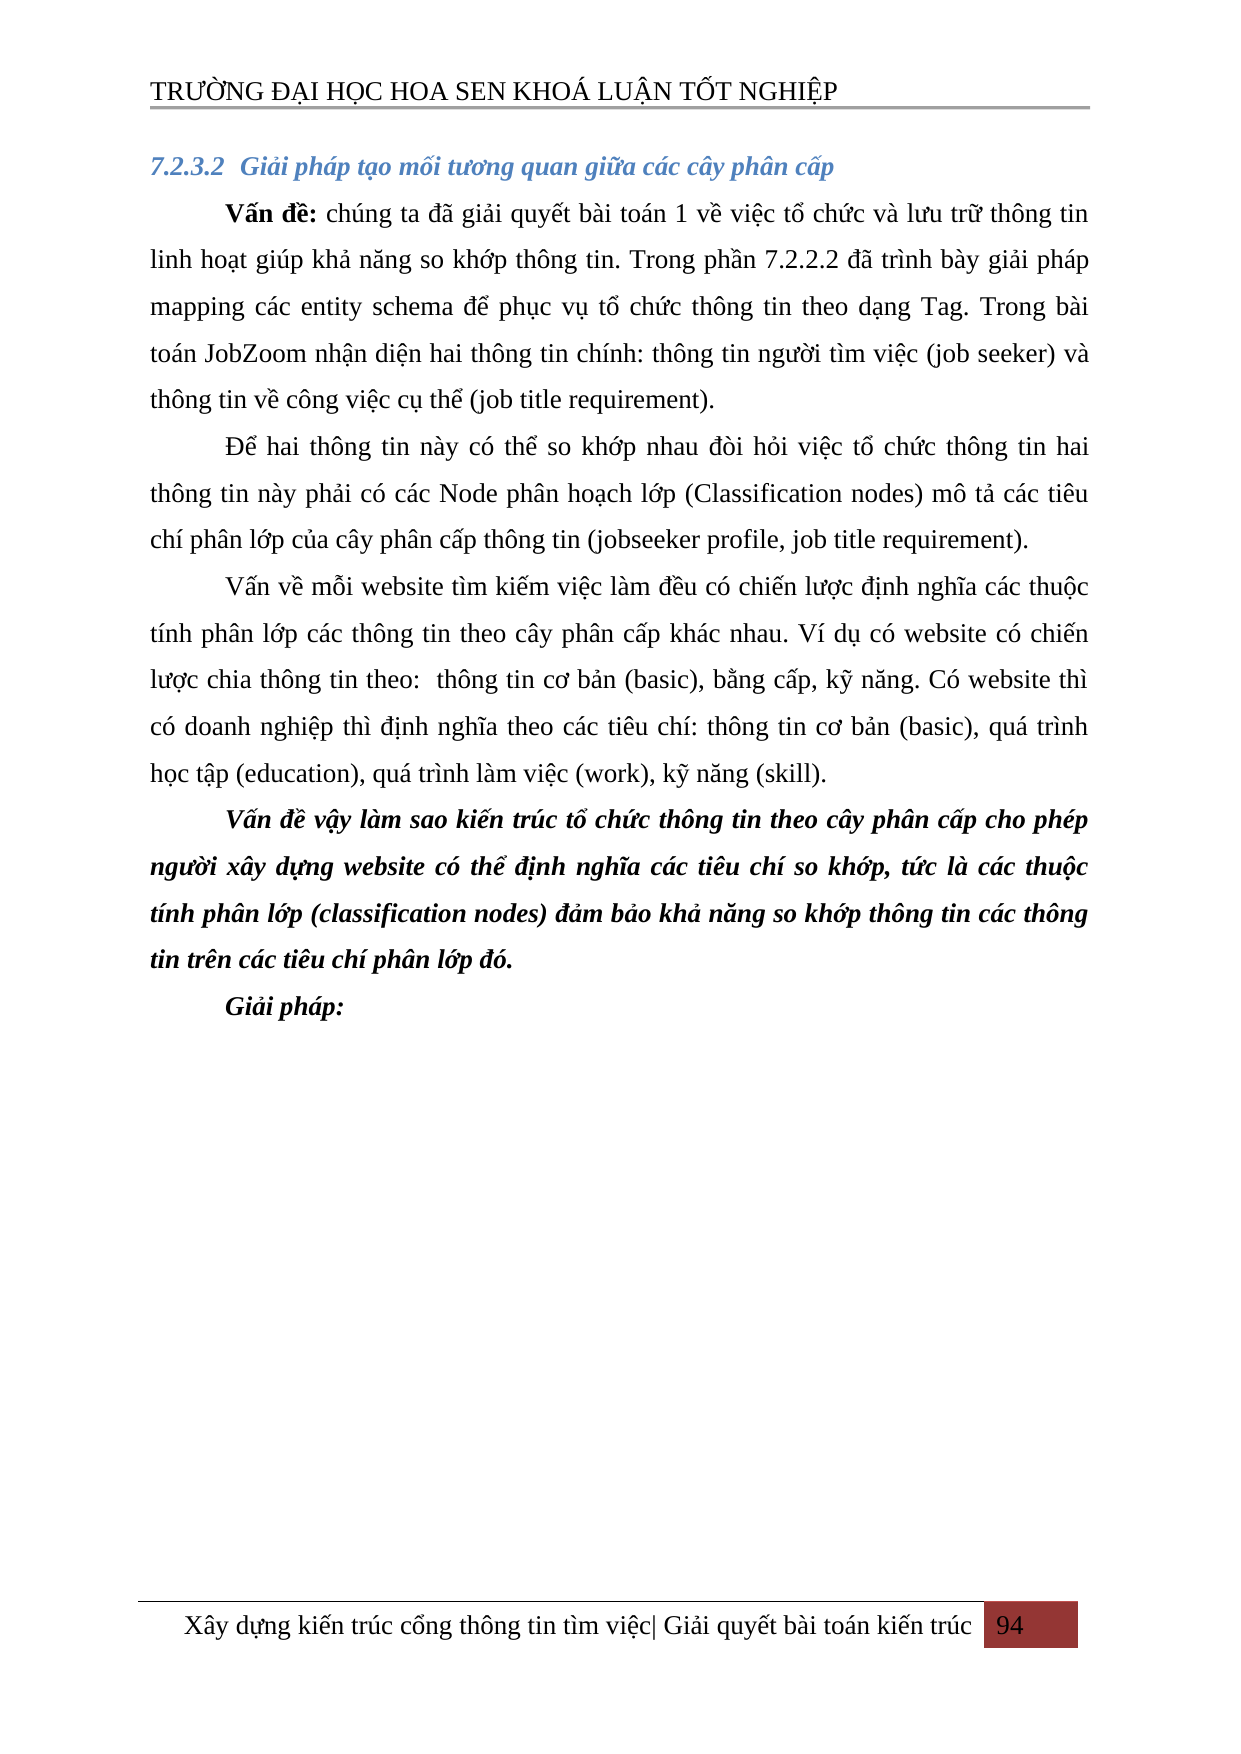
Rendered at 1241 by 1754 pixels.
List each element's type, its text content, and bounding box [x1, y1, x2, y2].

text Vấn đề: chúng ta đã giải quyết bài toán 1 về việc tổ chức và lưu trữ thông tin linh hoạt giúp khả năng so khớp thông tin. Trong phần 7.2.2.2 đã trình bày giải pháp mapping các entity schema để phục vụ tổ chức thông tin theo dạng Tag. Trong bài toán JobZoom nhận diện hai thông tin chính: thông tin người tìm việc (job seeker) và thông tin về công việc cụ thể (job title requirement). [150, 197, 1090, 414]
text Vấn đề vậy làm sao kiến trúc tổ chức thông tin theo cây phân cấp cho phép người xây dựng website có thể định nghĩa các tiêu chí so khớp, tức là các thuộc tính phân lớp (classification nodes) đảm bảo khả năng so khớp thông tin các thông tin trên các tiêu chí phân lớp đó. [150, 803, 1090, 974]
subtitle Giải pháp tạo mối tương quan giữa các cây phân cấp [150, 150, 1090, 181]
text Để hai thông tin này có thể so khớp nhau đòi hỏi việc tổ chức thông tin hai thông tin này phải có các Node phân hoạch lớp (Classification nodes) mô tả các tiêu chí phân lớp của cây phân cấp thông tin (jobseeker profile, job title requirement). [150, 430, 1090, 554]
text Giải pháp: [150, 990, 1090, 1021]
text Vấn về mỗi website tìm kiếm việc làm đều có chiến lược định nghĩa các thuộc tính phân lớp các thông tin theo cây phân cấp khác nhau. Ví dụ có website có chiến lược chia thông tin theo: thông tin cơ bản (basic), bằng cấp, kỹ năng. Có website thì có doanh nghiệp thì định nghĩa theo các tiêu chí: thông tin cơ bản (basic), quá trình học tập (education), quá trình làm việc (work), kỹ năng (skill). [150, 570, 1090, 788]
